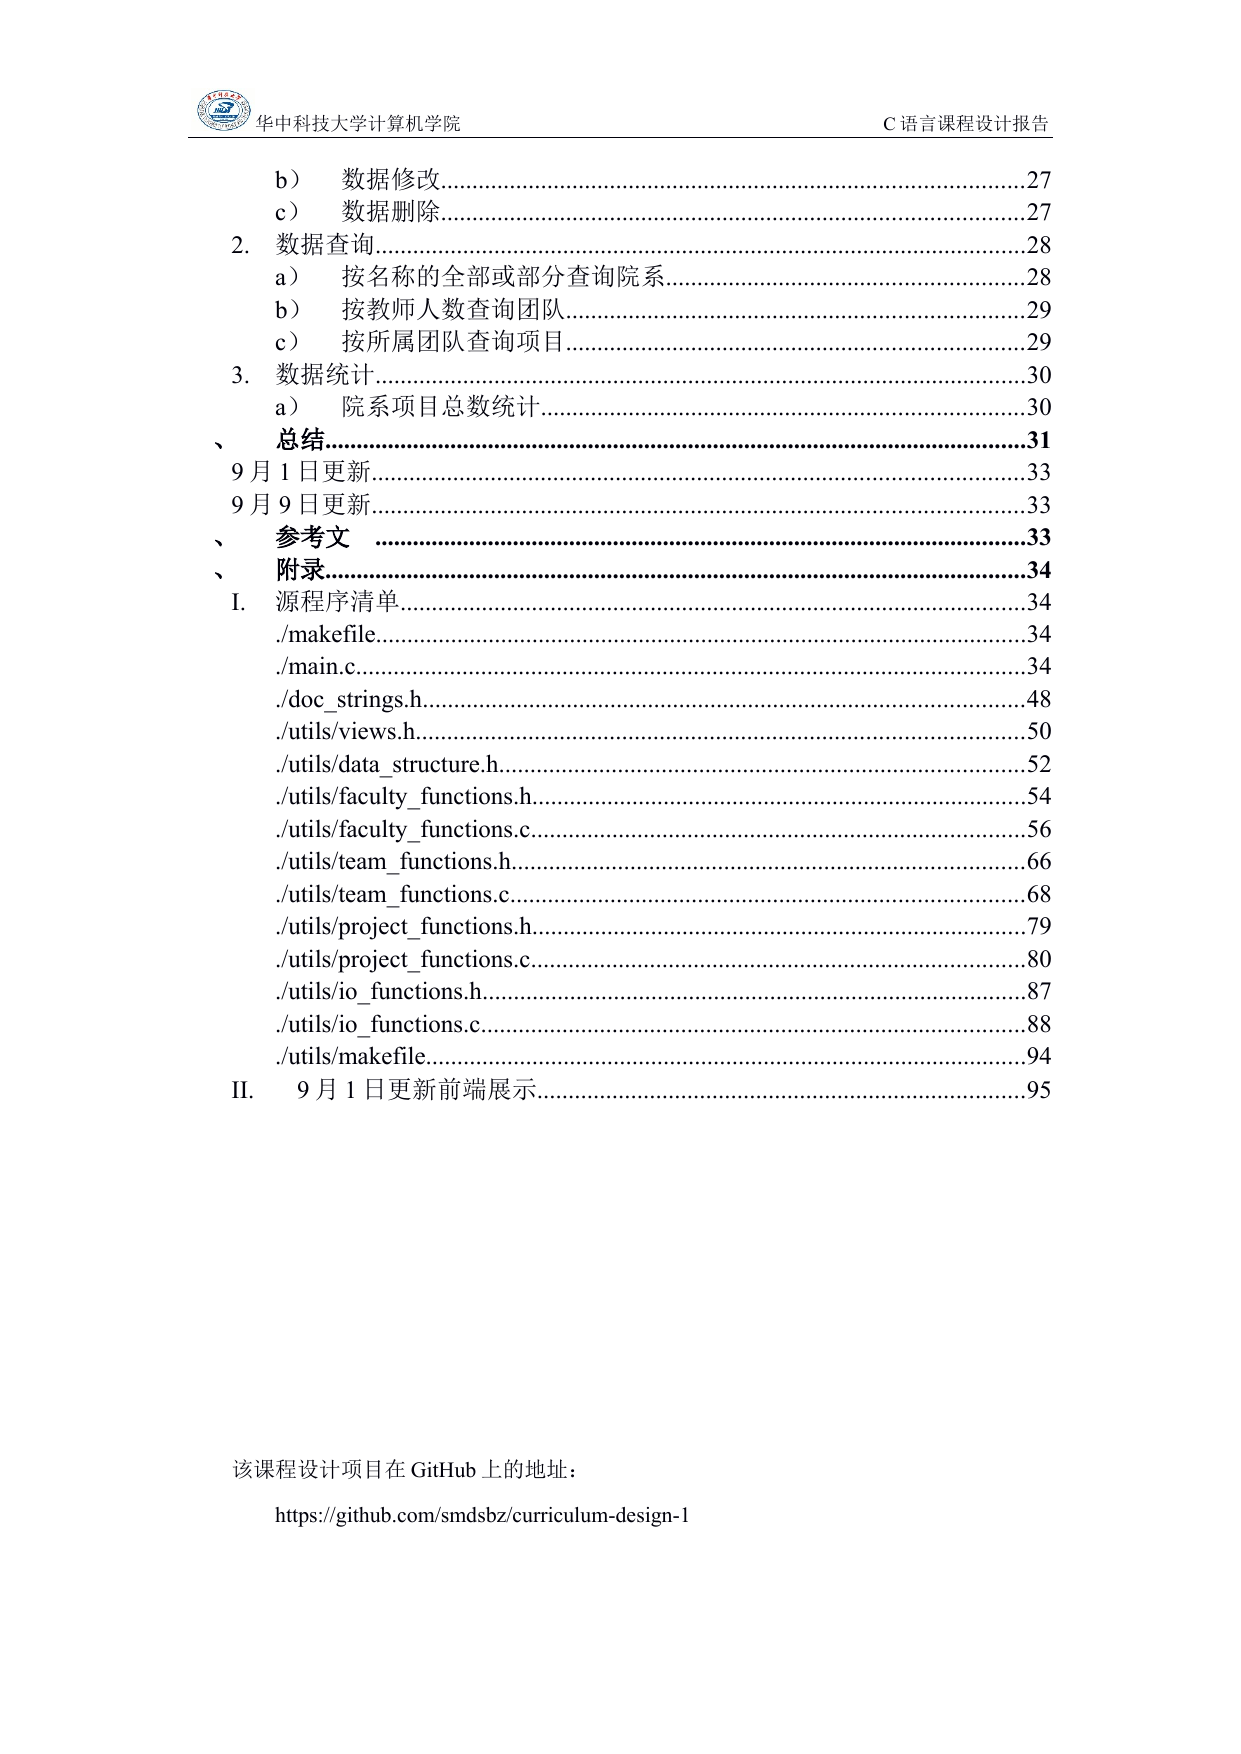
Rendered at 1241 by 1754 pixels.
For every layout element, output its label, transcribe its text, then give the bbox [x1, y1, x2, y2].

picture [191, 88, 255, 131]
text https://github.com/smdsbz/curriculum-design-1 [187, 1498, 1053, 1531]
text 该课程设计项目在GitHub上的地址： [187, 1453, 1053, 1485]
